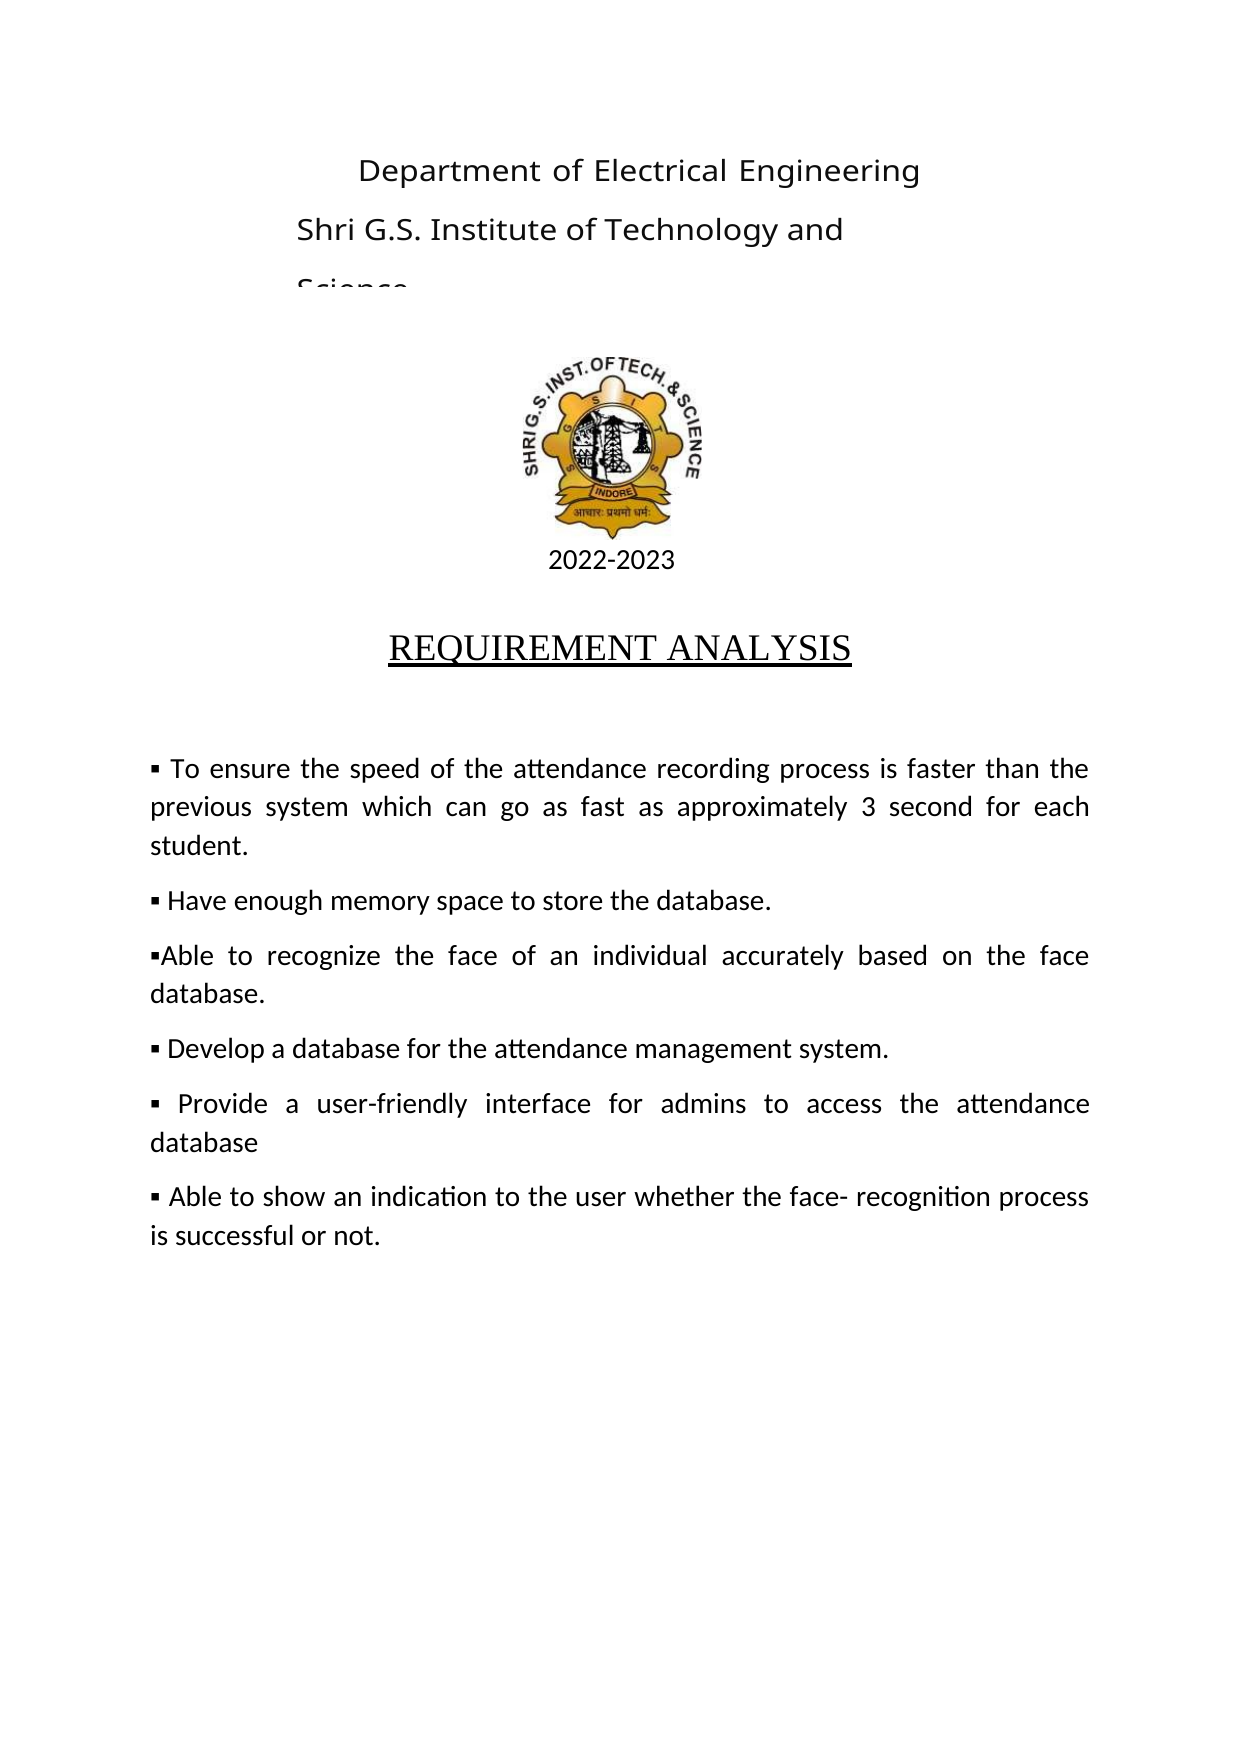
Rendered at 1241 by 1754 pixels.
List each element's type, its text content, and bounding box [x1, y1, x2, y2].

text 2022-2023 [133, 541, 1167, 576]
list Develop a database for the attendance management system. [150, 1030, 1167, 1066]
list To ensure the speed of the attendance recording process is faster than the previous system which can go as fast as approximately 3 second for each student. [150, 750, 1090, 862]
picture [522, 357, 702, 540]
subtitle REQUIREMENT ANALYSIS [270, 626, 970, 669]
list Able to recognize the face of an individual accurately based on the face database. [150, 937, 1090, 1011]
list Provide a user-friendly interface for admins to access the attendance database [150, 1085, 1090, 1159]
list Have enough memory space to store the database. [150, 882, 1167, 917]
list Able to show an indication to the user whether the face- recognition process is successful or not. [150, 1178, 1090, 1252]
